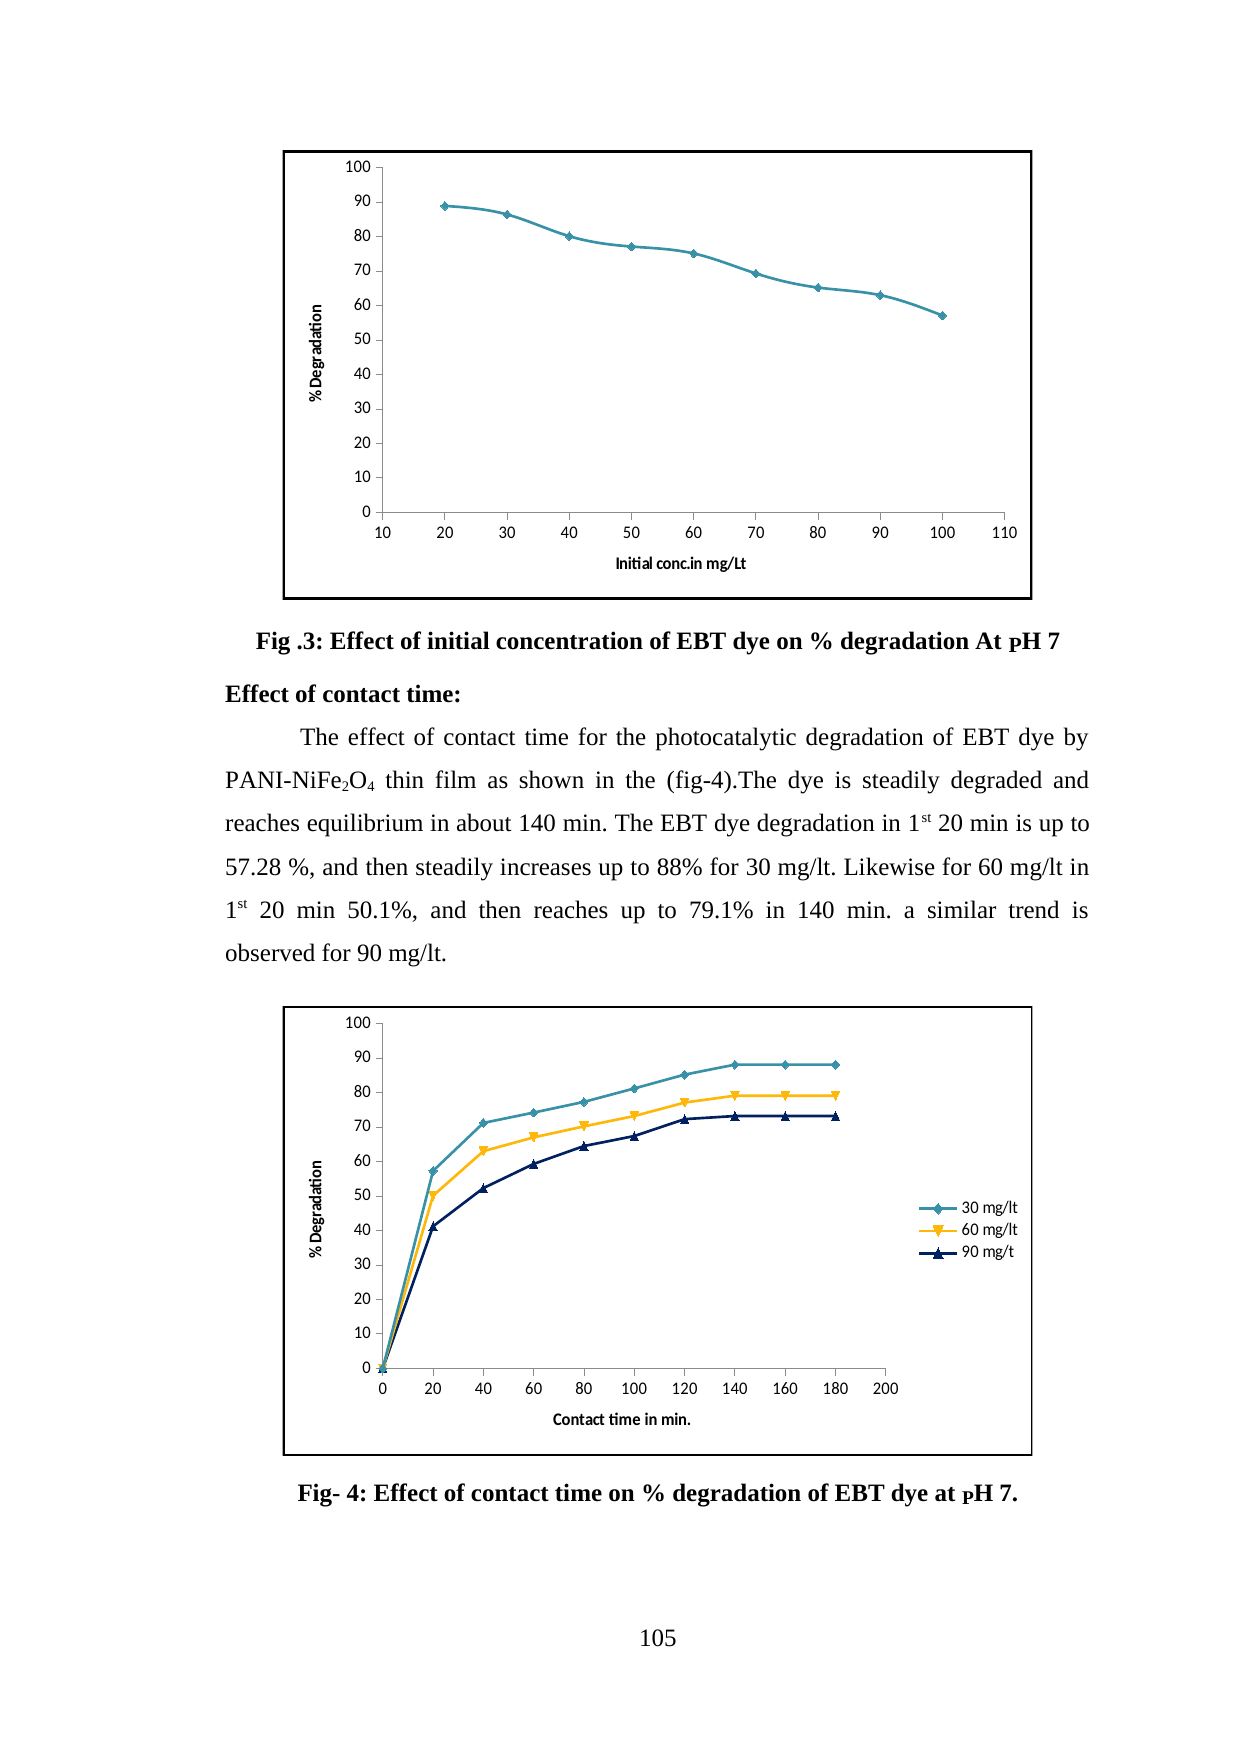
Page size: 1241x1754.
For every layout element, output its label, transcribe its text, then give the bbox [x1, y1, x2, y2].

text Fig .3: Effect of initial concentration of EBT dye on % degradation At PH 7 [225, 614, 1090, 657]
text Fig- 4: Effect of contact time on % degradation of EBT dye at PH 7. [225, 1470, 1090, 1509]
text The effect of contact time for the photocatalytic degradation of EBT dye by PANI-NiFe2O4 thin film as shown in the (fig-4).The dye is steadily degraded and reaches equilibrium in about 140 min. The EBT dye degradation in 1st 20 min is up to 57.28 %, and then steadily increases up to 88% for 30 mg/lt. Likewise for 60 mg/lt in 1st 20 min 50.1%, and then reaches up to 79.1% in 140 min. a similar trend is observed for 90 mg/lt. [225, 722, 1090, 967]
text Effect of contact time: [225, 679, 1090, 708]
